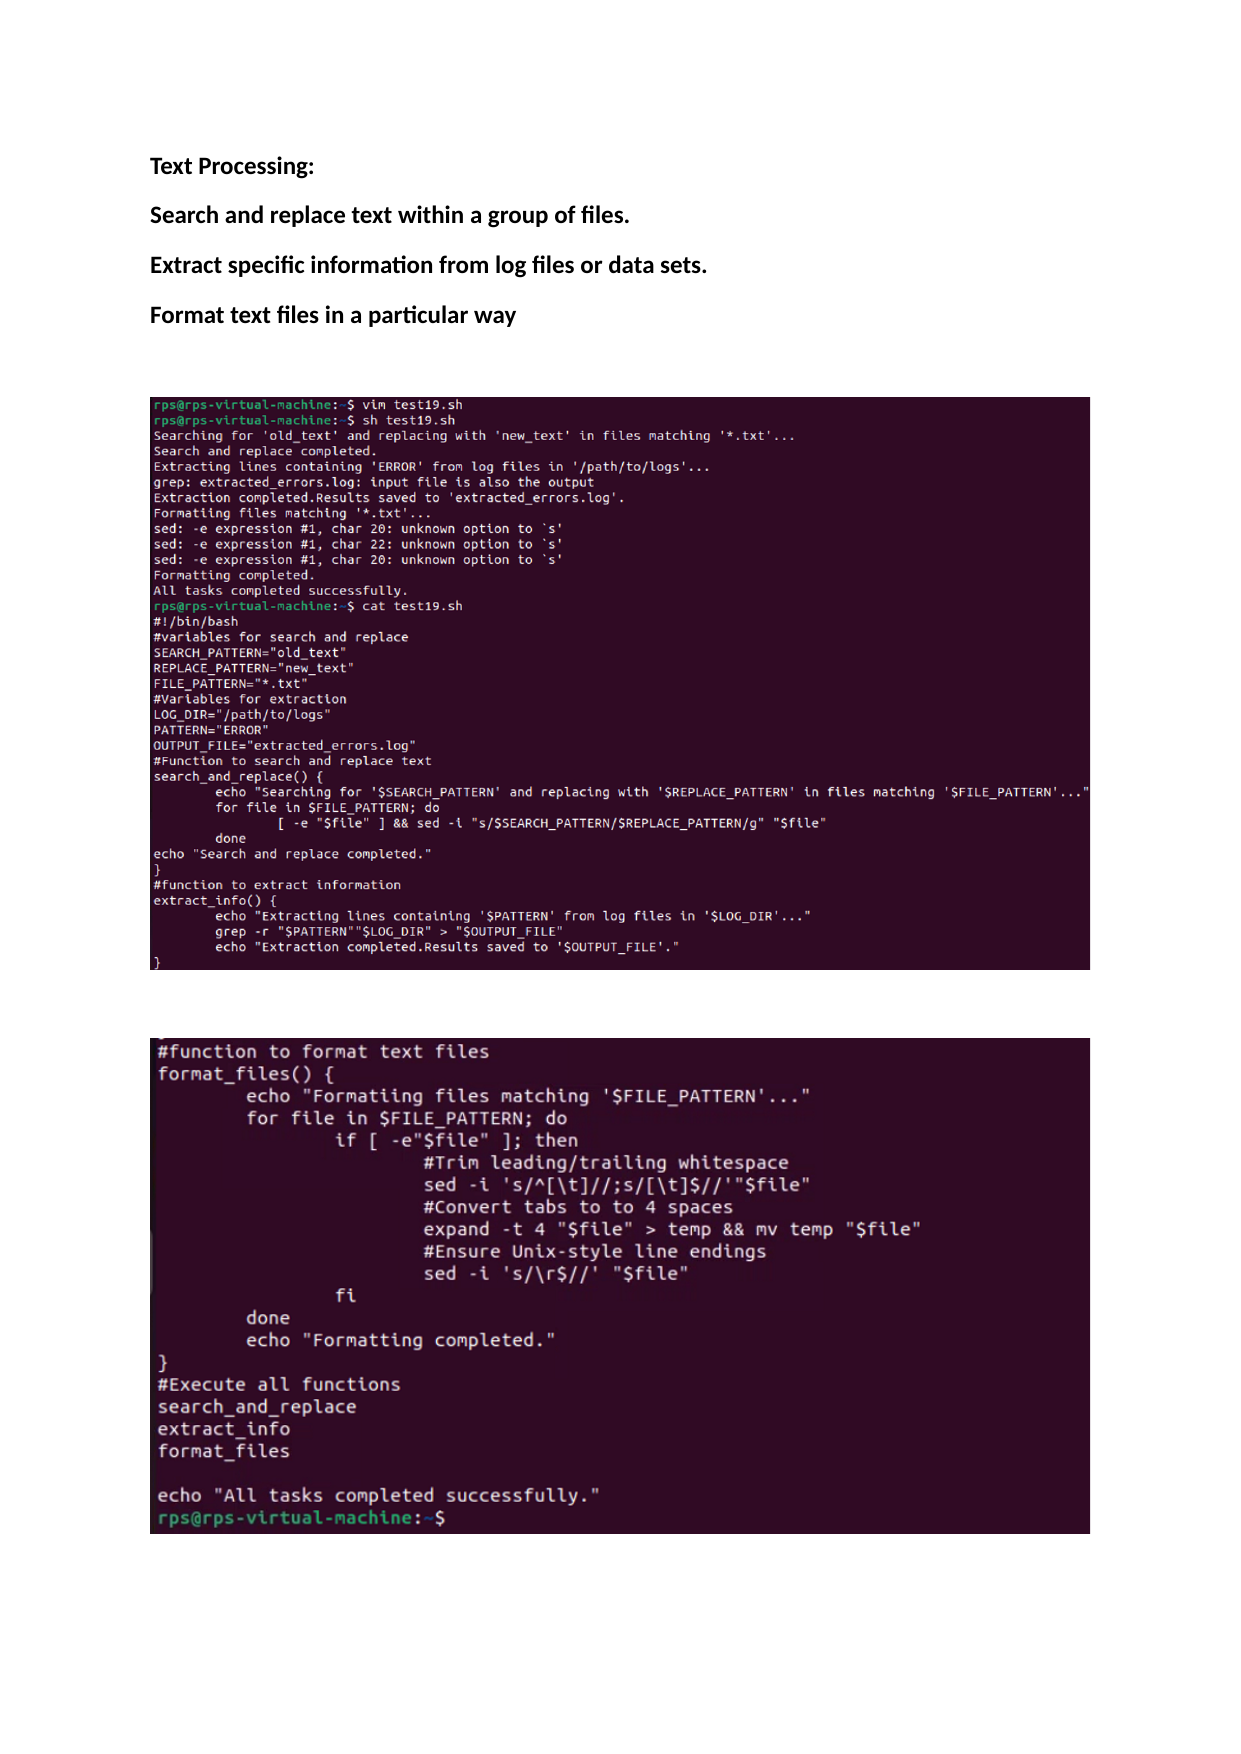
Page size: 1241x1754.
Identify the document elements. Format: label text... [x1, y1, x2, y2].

picture [150, 1038, 1091, 1534]
text Format text files in a particular way [150, 299, 1090, 329]
picture [150, 397, 1091, 970]
text Extract specific information from log files or data sets. [150, 249, 1090, 280]
text Search and replace text within a group of files. [150, 199, 1090, 230]
text Text Processing: [150, 150, 1090, 181]
